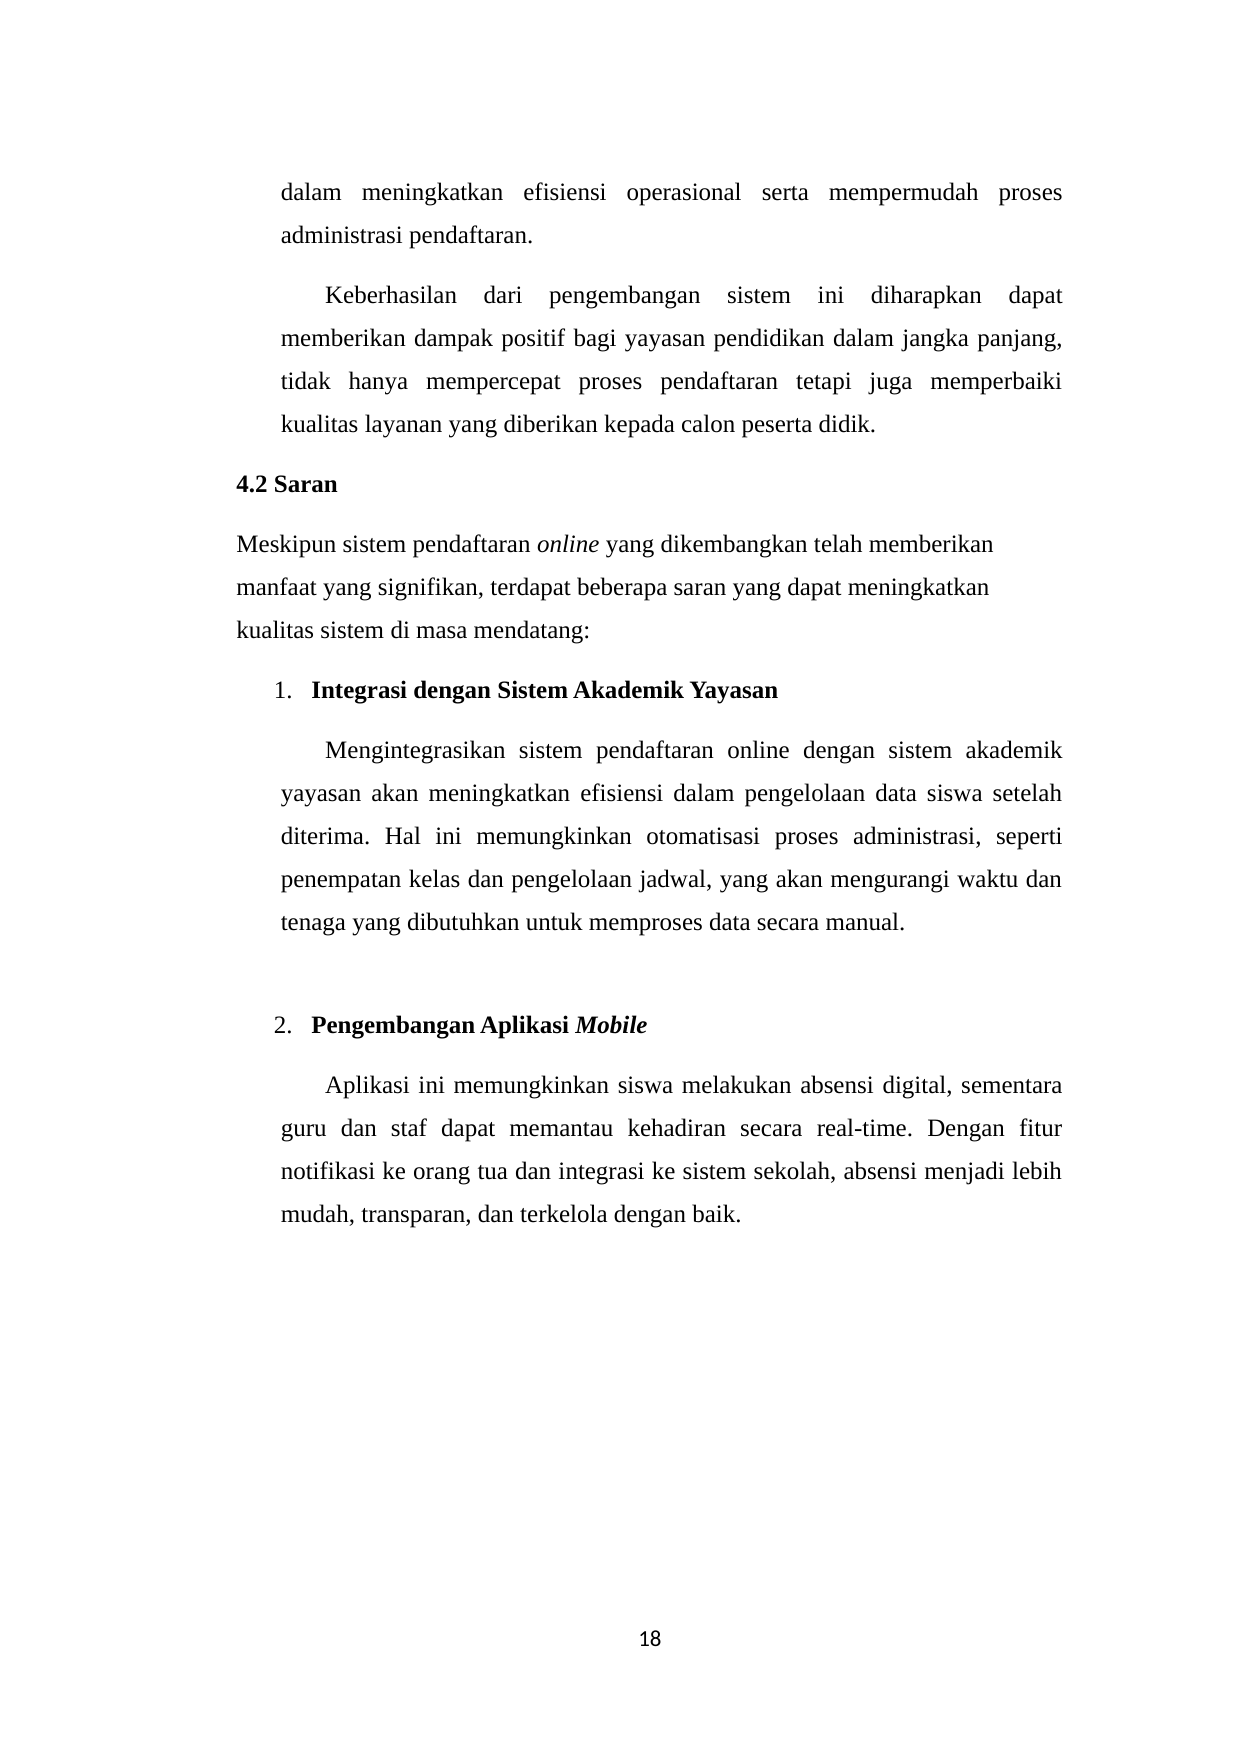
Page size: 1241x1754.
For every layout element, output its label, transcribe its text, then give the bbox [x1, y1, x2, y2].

text Keberhasilan dari pengembangan sistem ini diharapkan dapat memberikan dampak positif bagi yayasan pendidikan dalam jangka panjang, tidak hanya mempercepat proses pendaftaran tetapi juga memperbaiki kualitas layanan yang diberikan kepada calon peserta didik. [281, 280, 1063, 438]
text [281, 177, 1063, 249]
text Mengintegrasikan sistem pendaftaran online dengan sistem akademik yayasan akan meningkatkan efisiensi dalam pengelolaan data siswa setelah diterima. Hal ini memungkinkan otomatisasi proses administrasi, seperti penempatan kelas dan pengelolaan jadwal, yang akan mengurangi waktu dan tenaga yang dibutuhkan untuk memproses data secara manual. [281, 735, 1063, 936]
subtitle 4.2 Saran [236, 469, 1063, 498]
list Pengembangan Aplikasi Mobile [274, 1010, 1063, 1039]
list Integrasi dengan Sistem Akademik Yayasan [274, 675, 1063, 704]
text Aplikasi ini memungkinkan siswa melakukan absensi digital, sementara guru dan staf dapat memantau kehadiran secara real-time. Dengan fitur notifikasi ke orang tua dan integrasi ke sistem sekolah, absensi menjadi lebih mudah, transparan, dan terkelola dengan baik. [281, 1070, 1063, 1228]
text Meskipun sistem pendaftaran online yang dikembangkan telah memberikan manfaat yang signifikan, terdapat beberapa saran yang dapat meningkatkan kualitas sistem di masa mendatang: [236, 529, 1063, 644]
